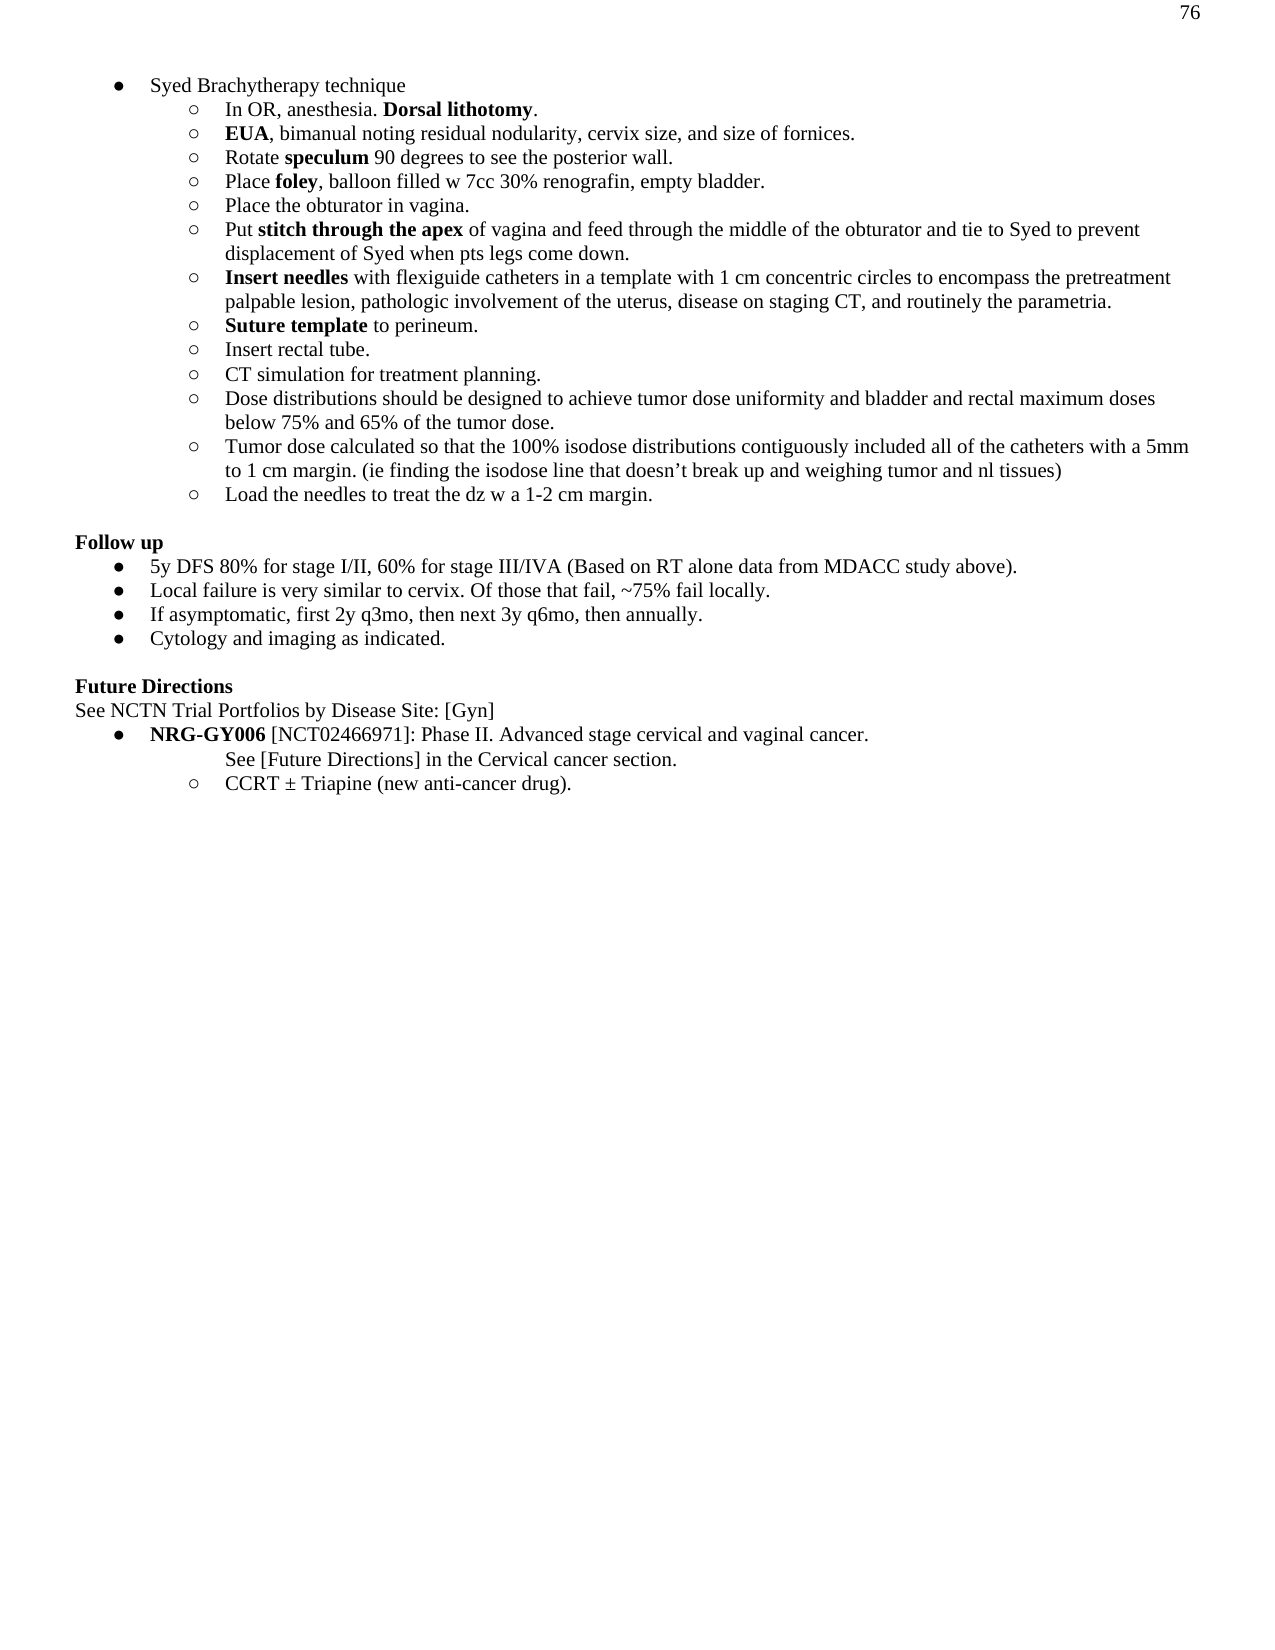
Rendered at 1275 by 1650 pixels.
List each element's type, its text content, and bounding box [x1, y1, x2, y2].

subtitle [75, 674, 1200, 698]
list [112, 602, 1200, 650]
list Load the needles to treat the dz w a 1-2 cm margin. [187, 482, 1200, 506]
list Place the obturator in vagina. [187, 193, 1200, 217]
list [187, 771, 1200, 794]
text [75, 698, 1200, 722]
list Insert needles with flexiguide catheters in a template with 1 cm concentric circles to encompass the pretreatment palpable lesion, pathologic involvement of the uterus, disease on staging CT, and routinely the parametria. [187, 265, 1200, 313]
list Put stitch through the apex of vagina and feed through the middle of the obturator and tie to Syed to prevent displacement of Syed when pts legs come down. [187, 217, 1200, 265]
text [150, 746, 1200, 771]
list Local failure is very similar to cervix. Of those that fail, ~75% fail locally. [112, 578, 1200, 602]
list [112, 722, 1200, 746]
list CT simulation for treatment planning. [187, 361, 1200, 386]
list Suture template to perineum. [187, 313, 1200, 337]
list 5y DFS 80% for stage I/II, 60% for stage III/IVA (Based on RT alone data from MDACC study above). [112, 554, 1200, 578]
list Syed Brachytherapy technique [112, 73, 1200, 97]
list Place foley, balloon filled w 7cc 30% renografin, empty bladder. [187, 169, 1200, 193]
subtitle Follow up [75, 530, 1200, 554]
list Dose distributions should be designed to achieve tumor dose uniformity and bladder and rectal maximum doses below 75% and 65% of the tumor dose. [187, 386, 1200, 434]
list Rotate speculum 90 degrees to see the posterior wall. [187, 145, 1200, 169]
list Tumor dose calculated so that the 100% isodose distributions contiguously included all of the catheters with a 5mm to 1 cm margin. (ie finding the isodose line that doesn’t break up and weighing tumor and nl tissues) [187, 434, 1200, 482]
list EUA, bimanual noting residual nodularity, cervix size, and size of fornices. [187, 121, 1200, 145]
list Insert rectal tube. [187, 337, 1200, 361]
list In OR, anesthesia. Dorsal lithotomy. [187, 97, 1200, 121]
